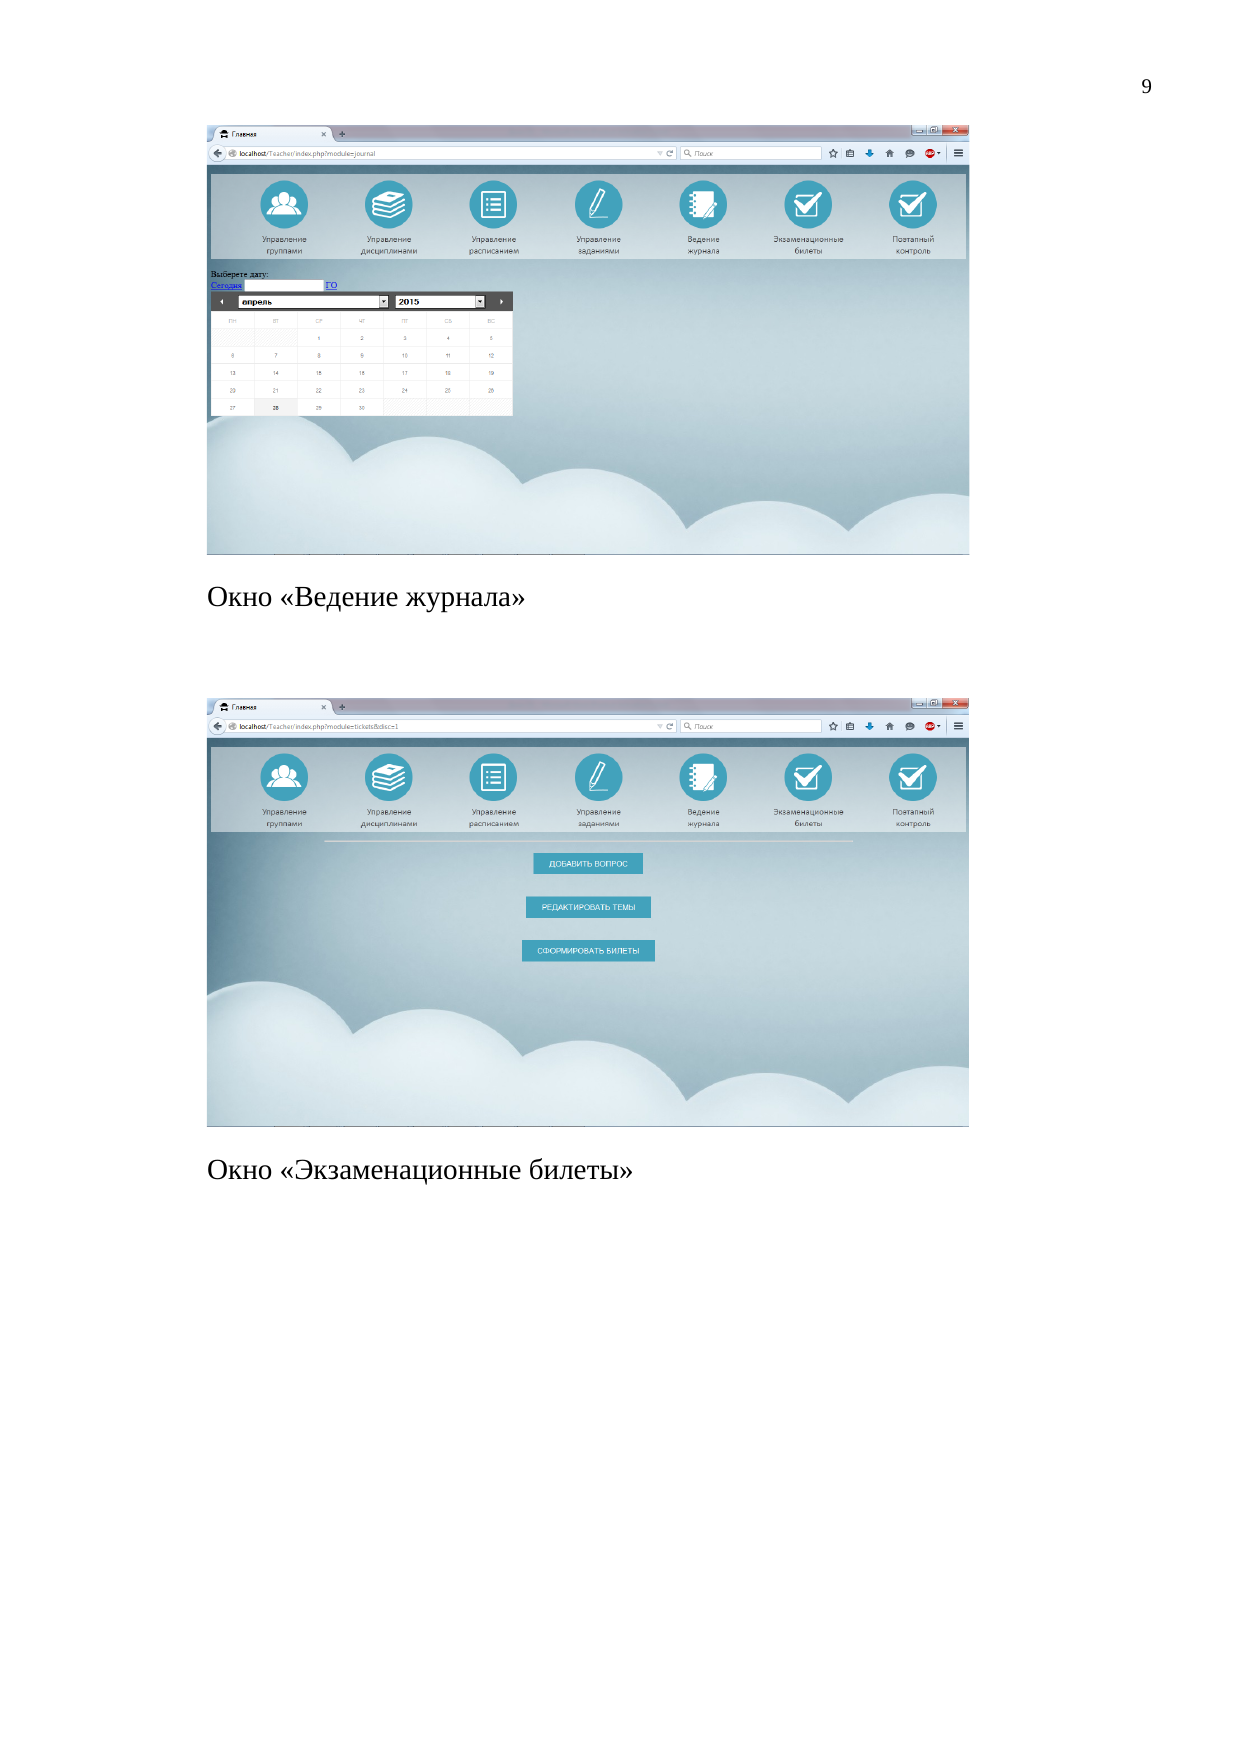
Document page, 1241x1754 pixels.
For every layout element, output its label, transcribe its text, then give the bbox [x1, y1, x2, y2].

text Окно «Ведение журнала» [207, 579, 1152, 613]
picture [206, 125, 970, 555]
picture [206, 698, 969, 1127]
text Окно «Экзаменационные билеты» [207, 1152, 1152, 1185]
